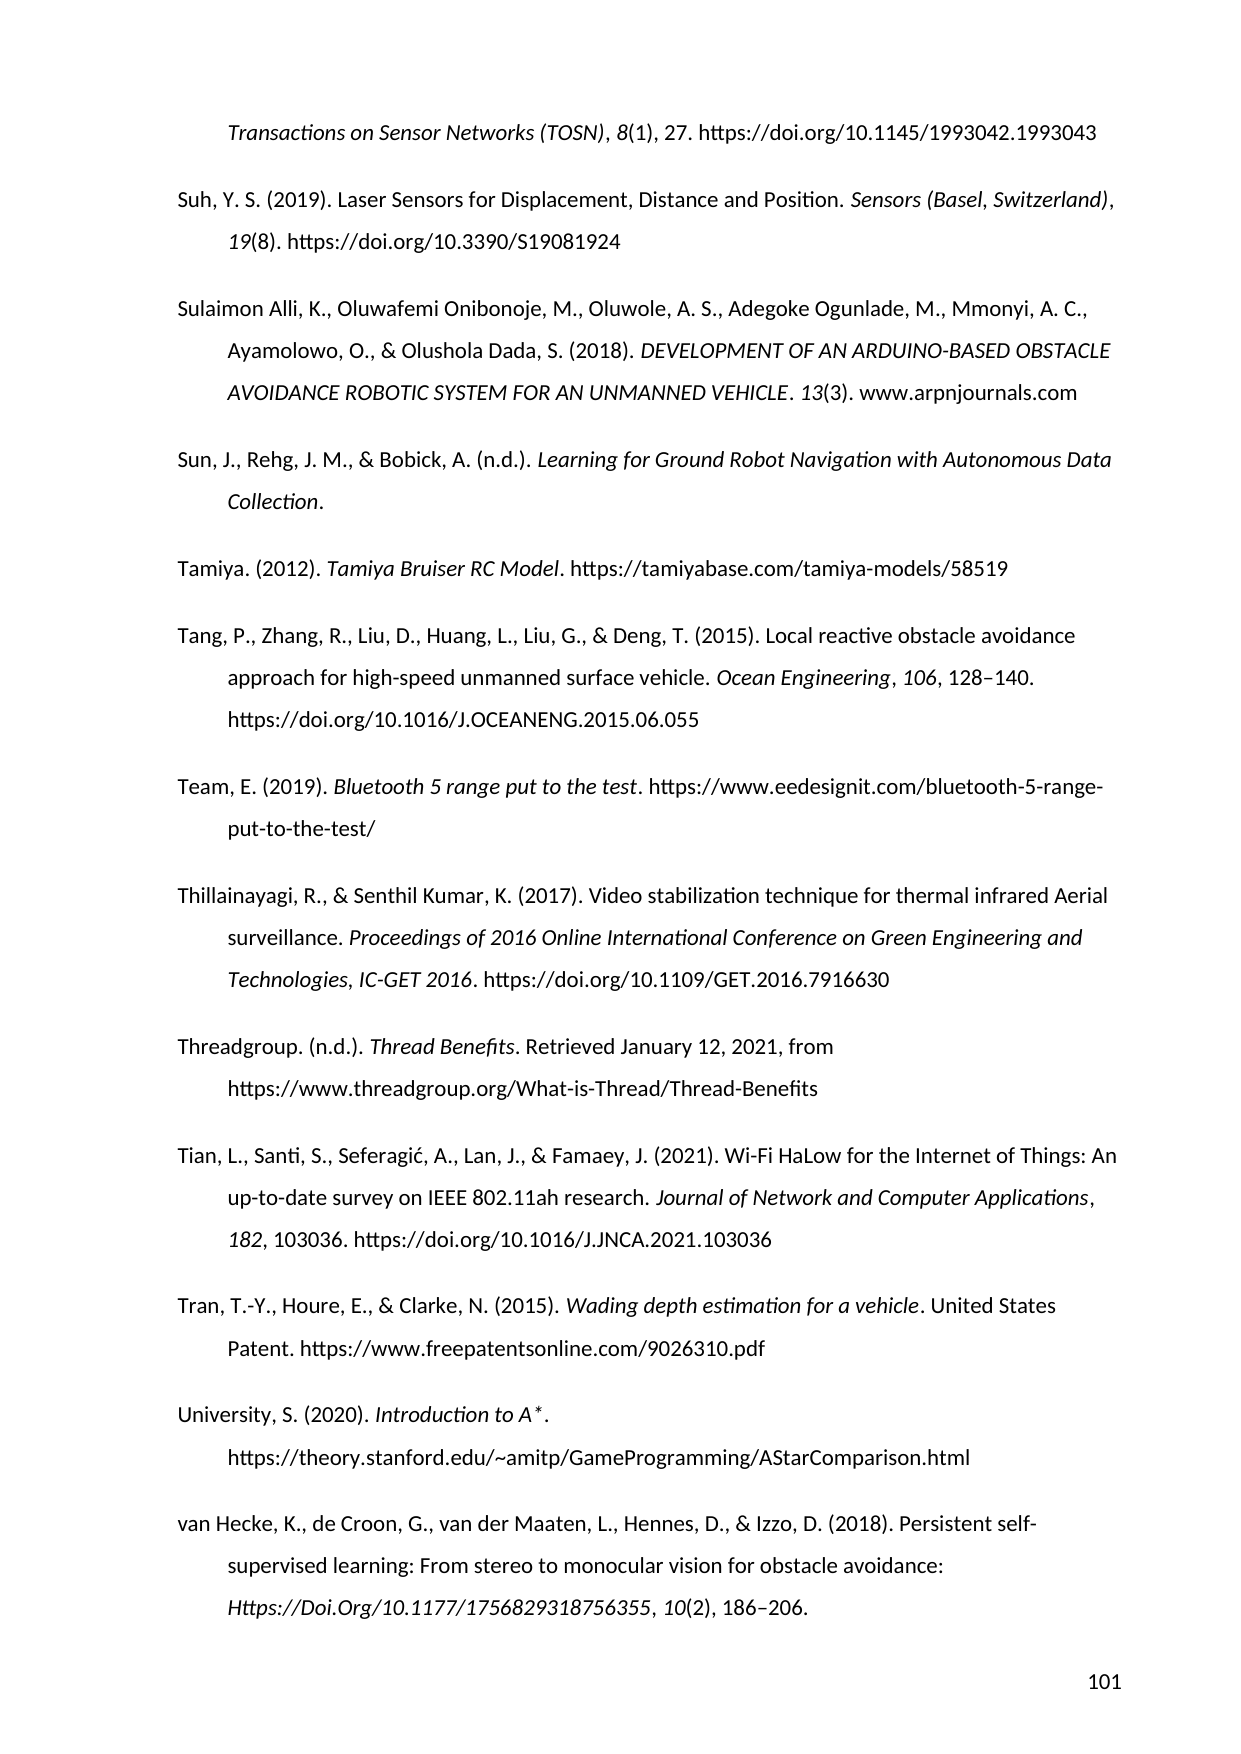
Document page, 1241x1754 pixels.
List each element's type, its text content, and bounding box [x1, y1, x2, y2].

text Tang, P., Zhang, R., Liu, D., Huang, L., Liu, G., & Deng, T. (2015). Local reactive obstacle avoidance approach for high-speed unmanned surface vehicle. Ocean Engineering, 106, 128–140. https://doi.org/10.1016/J.OCEANENG.2015.06.055 [177, 621, 1122, 733]
text Team, E. (2019). Bluetooth 5 range put to the test. https://www.eedesignit.com/bluetooth-5-range-put-to-the-test/ [177, 772, 1122, 842]
text Sulaimon Alli, K., Oluwafemi Onibonoje, M., Oluwole, A. S., Adegoke Ogunlade, M., Mmonyi, A. C., Ayamolowo, O., & Olushola Dada, S. (2018). DEVELOPMENT OF AN ARDUINO-BASED OBSTACLE AVOIDANCE ROBOTIC SYSTEM FOR AN UNMANNED VEHICLE. 13(3). www.arpnjournals.com [177, 294, 1122, 406]
text Sun, J., Rehg, J. M., & Bobick, A. (n.d.). Learning for Ground Robot Navigation with Autonomous Data Collection. [177, 445, 1122, 515]
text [177, 118, 1122, 146]
text Tamiya. (2012). Tamiya Bruiser RC Model. https://tamiyabase.com/tamiya-models/58519 [177, 554, 1122, 582]
text Suh, Y. S. (2019). Laser Sensors for Displacement, Distance and Position. Sensors (Basel, Switzerland), 19(8). https://doi.org/10.3390/S19081924 [177, 185, 1122, 255]
text Tian, L., Santi, S., Seferagić, A., Lan, J., & Famaey, J. (2021). Wi-Fi HaLow for the Internet of Things: An up-to-date survey on IEEE 802.11ah research. Journal of Network and Computer Applications, 182, 103036. https://doi.org/10.1016/J.JNCA.2021.103036 [177, 1141, 1122, 1253]
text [177, 1509, 1122, 1622]
text Thillainayagi, R., & Senthil Kumar, K. (2017). Video stabilization technique for thermal infrared Aerial surveillance. Proceedings of 2016 Online International Conference on Green Engineering and Technologies, IC-GET 2016. https://doi.org/10.1109/GET.2016.7916630 [177, 881, 1122, 993]
text Threadgroup. (n.d.). Thread Benefits. Retrieved January 12, 2021, from https://www.threadgroup.org/What-is-Thread/Thread-Benefits [177, 1032, 1122, 1102]
text University, S. (2020). Introduction to A*. https://theory.stanford.edu/~amitp/GameProgramming/AStarComparison.html [177, 1401, 1122, 1471]
text Tran, T.-Y., Houre, E., & Clarke, N. (2015). Wading depth estimation for a vehicle. United States Patent. https://www.freepatentsonline.com/9026310.pdf [177, 1292, 1122, 1362]
